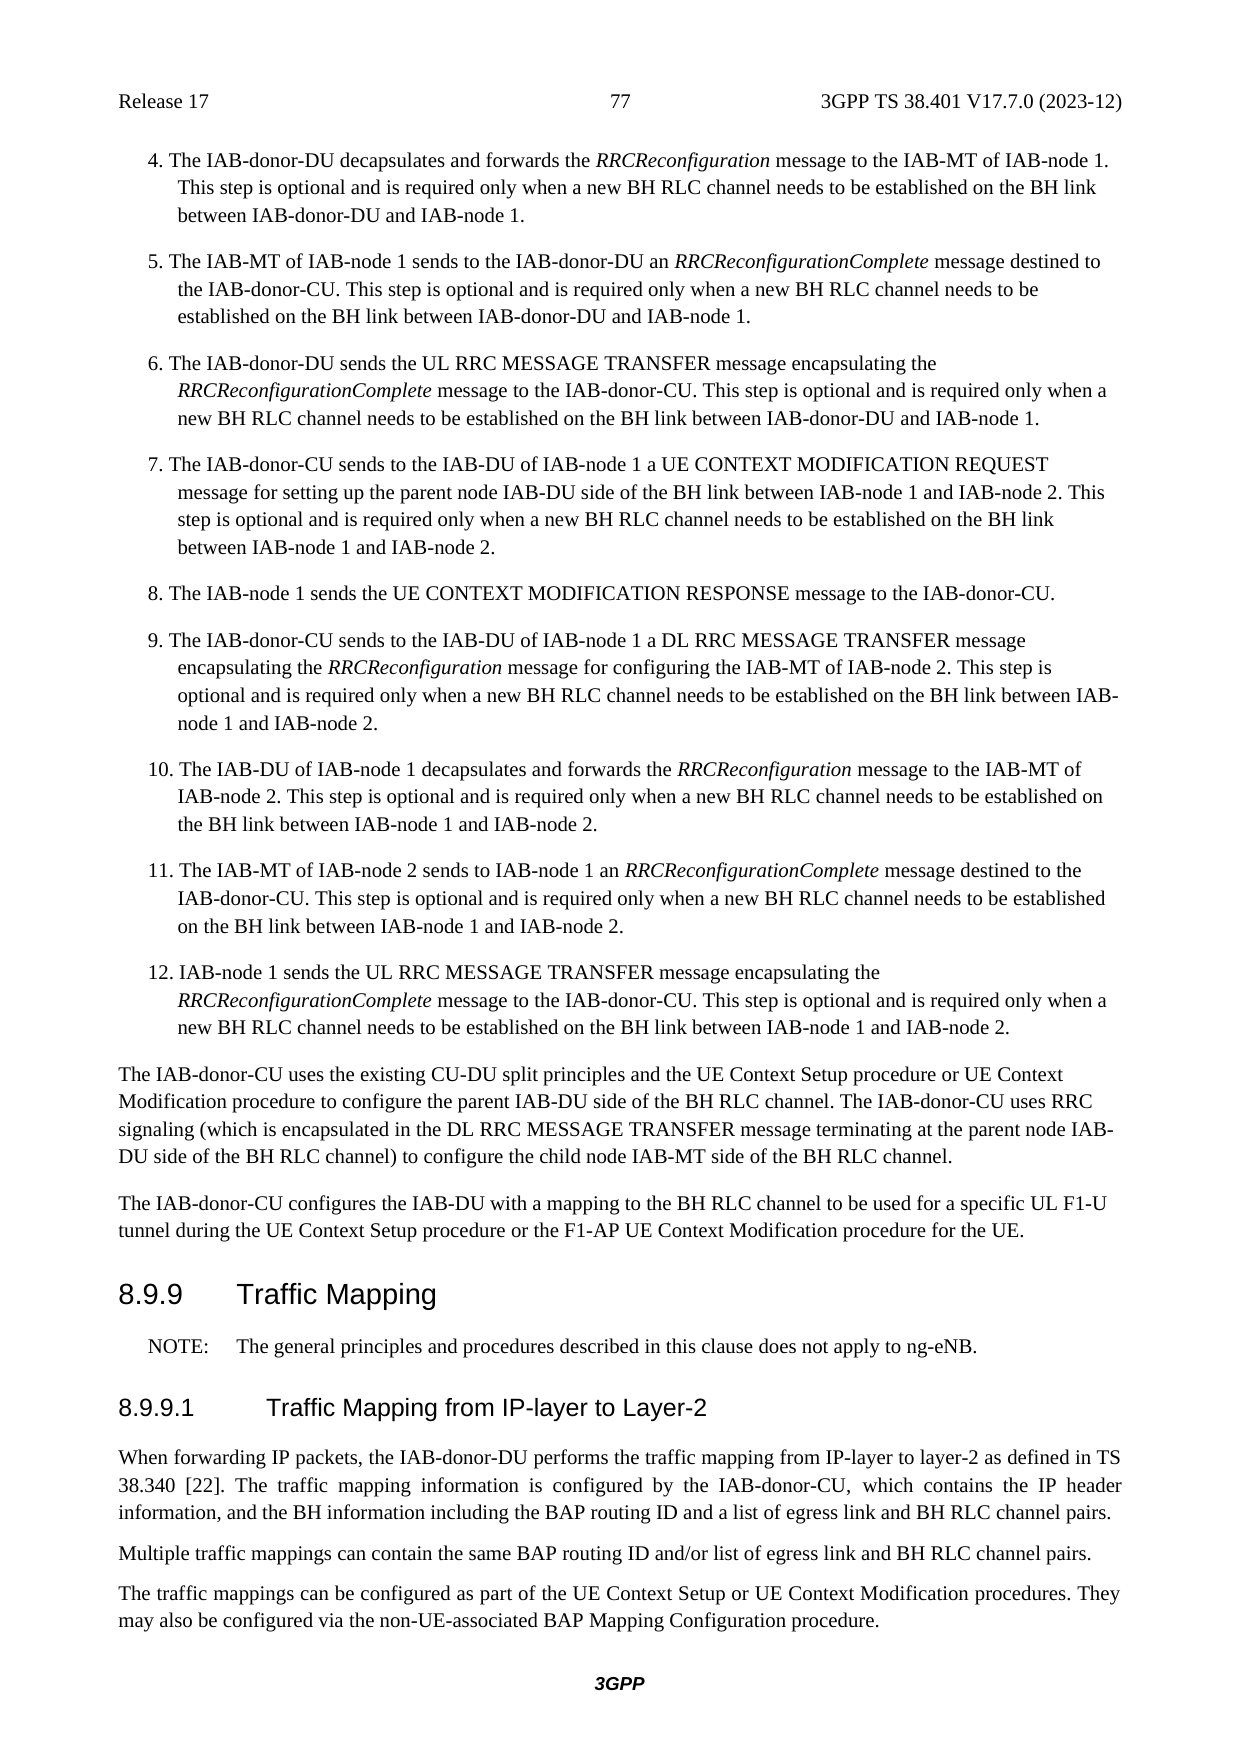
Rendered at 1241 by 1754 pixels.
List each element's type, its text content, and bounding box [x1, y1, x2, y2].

text 11. The IAB-MT of IAB-node 2 sends to IAB-node 1 an RRCReconfigurationComplete message destined to the IAB-donor-CU. This step is optional and is required only when a new BH RLC channel needs to be established on the BH link between IAB-node 1 and IAB-node 2. [148, 858, 1122, 938]
text 7. The IAB-donor-CU sends to the IAB-DU of IAB-node 1 a UE CONTEXT MODIFICATION REQUEST message for setting up the parent node IAB-DU side of the BH link between IAB-node 1 and IAB-node 2. This step is optional and is required only when a new BH RLC channel needs to be established on the BH link between IAB-node 1 and IAB-node 2. [148, 452, 1122, 559]
text 10. The IAB-DU of IAB-node 1 decapsulates and forwards the RRCReconfiguration message to the IAB-MT of IAB-node 2. This step is optional and is required only when a new BH RLC channel needs to be established on the BH link between IAB-node 1 and IAB-node 2. [148, 757, 1122, 836]
text 12. IAB-node 1 sends the UL RRC MESSAGE TRANSFER message encapsulating the RRCReconfigurationComplete message to the IAB-donor-CU. This step is optional and is required only when a new BH RLC channel needs to be established on the BH link between IAB-node 1 and IAB-node 2. [148, 960, 1122, 1039]
text When forwarding IP packets, the IAB-donor-DU performs the traffic mapping from IP-layer to layer-2 as defined in TS 38.340 [22]. The traffic mapping information is configured by the IAB-donor-CU, which contains the IP header information, and the BH information including the BAP routing ID and a list of egress link and BH RLC channel pairs. [118, 1445, 1122, 1524]
text The IAB-donor-CU configures the IAB-DU with a mapping to the BH RLC channel to be used for a specific UL F1-U tunnel during the UE Context Setup procedure or the F1-AP UE Context Modification procedure for the UE. [118, 1191, 1122, 1242]
subtitle 8.9.9 Traffic Mapping [118, 1277, 1122, 1311]
text 5. The IAB-MT of IAB-node 1 sends to the IAB-donor-DU an RRCReconfigurationComplete message destined to the IAB-donor-CU. This step is optional and is required only when a new BH RLC channel needs to be established on the BH link between IAB-donor-DU and IAB-node 1. [148, 249, 1122, 328]
text Multiple traffic mappings can contain the same BAP routing ID and/or list of egress link and BH RLC channel pairs. [118, 1540, 1122, 1564]
text 6. The IAB-donor-DU sends the UL RRC MESSAGE TRANSFER message encapsulating the RRCReconfigurationComplete message to the IAB-donor-CU. This step is optional and is required only when a new BH RLC channel needs to be established on the BH link between IAB-donor-DU and IAB-node 1. [148, 351, 1122, 430]
text 4. The IAB-donor-DU decapsulates and forwards the RRCReconfiguration message to the IAB-MT of IAB-node 1. This step is optional and is required only when a new BH RLC channel needs to be established on the BH link between IAB-donor-DU and IAB-node 1. [148, 147, 1122, 227]
text The IAB-donor-CU uses the existing CU-DU split principles and the UE Context Setup procedure or UE Context Modification procedure to configure the parent IAB-DU side of the BH RLC channel. The IAB-donor-CU uses RRC signaling (which is encapsulated in the DL RRC MESSAGE TRANSFER message terminating at the parent node IAB-DU side of the BH RLC channel) to configure the child node IAB-MT side of the BH RLC channel. [118, 1062, 1122, 1168]
text 8. The IAB-node 1 sends the UE CONTEXT MODIFICATION RESPONSE message to the IAB-donor-CU. [148, 581, 1122, 605]
text NOTE: The general principles and procedures described in this clause does not apply to ng-eNB. [148, 1334, 1122, 1358]
subtitle 8.9.9.1 Traffic Mapping from IP-layer to Layer-2 [118, 1393, 1122, 1422]
text 9. The IAB-donor-CU sends to the IAB-DU of IAB-node 1 a DL RRC MESSAGE TRANSFER message encapsulating the RRCReconfiguration message for configuring the IAB-MT of IAB-node 2. This step is optional and is required only when a new BH RLC channel needs to be established on the BH link between IAB-node 1 and IAB-node 2. [148, 628, 1122, 734]
text The traffic mappings can be configured as part of the UE Context Setup or UE Context Modification procedures. They may also be configured via the non-UE-associated BAP Mapping Configuration procedure. [118, 1581, 1122, 1632]
